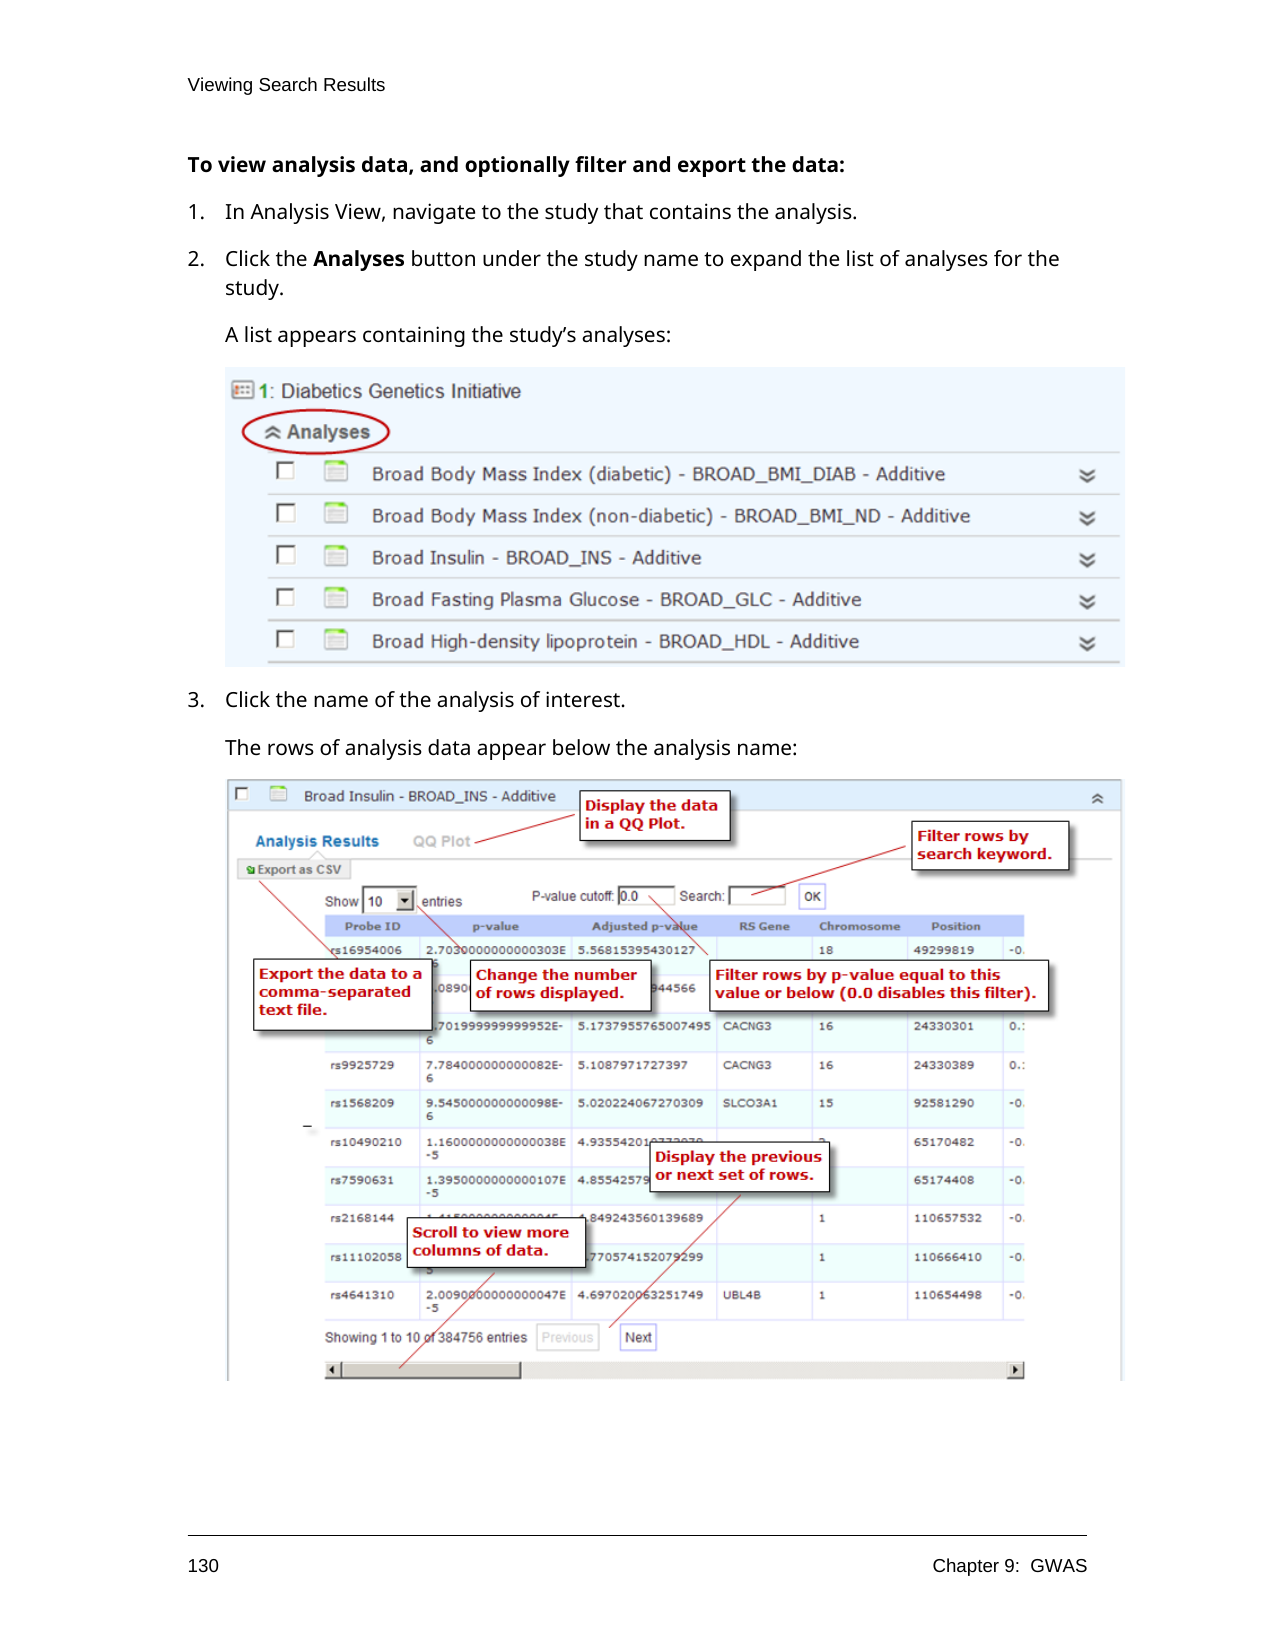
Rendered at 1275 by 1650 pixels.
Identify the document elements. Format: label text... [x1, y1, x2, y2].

list Click the name of the analysis of interest. [187, 685, 1087, 714]
picture [225, 779, 1125, 1381]
list Click the Analyses button under the study name to expand the list of analyses for the study. [187, 244, 1087, 301]
list To view analysis data, and optionally filter and export the data: [187, 150, 1087, 178]
list In Analysis View, navigate to the study that contains the analysis. [187, 197, 1087, 226]
text A list appears containing the study’s analyses: [225, 320, 1087, 348]
text The rows of analysis data appear below the analysis name: [225, 733, 1087, 761]
picture [225, 367, 1125, 667]
